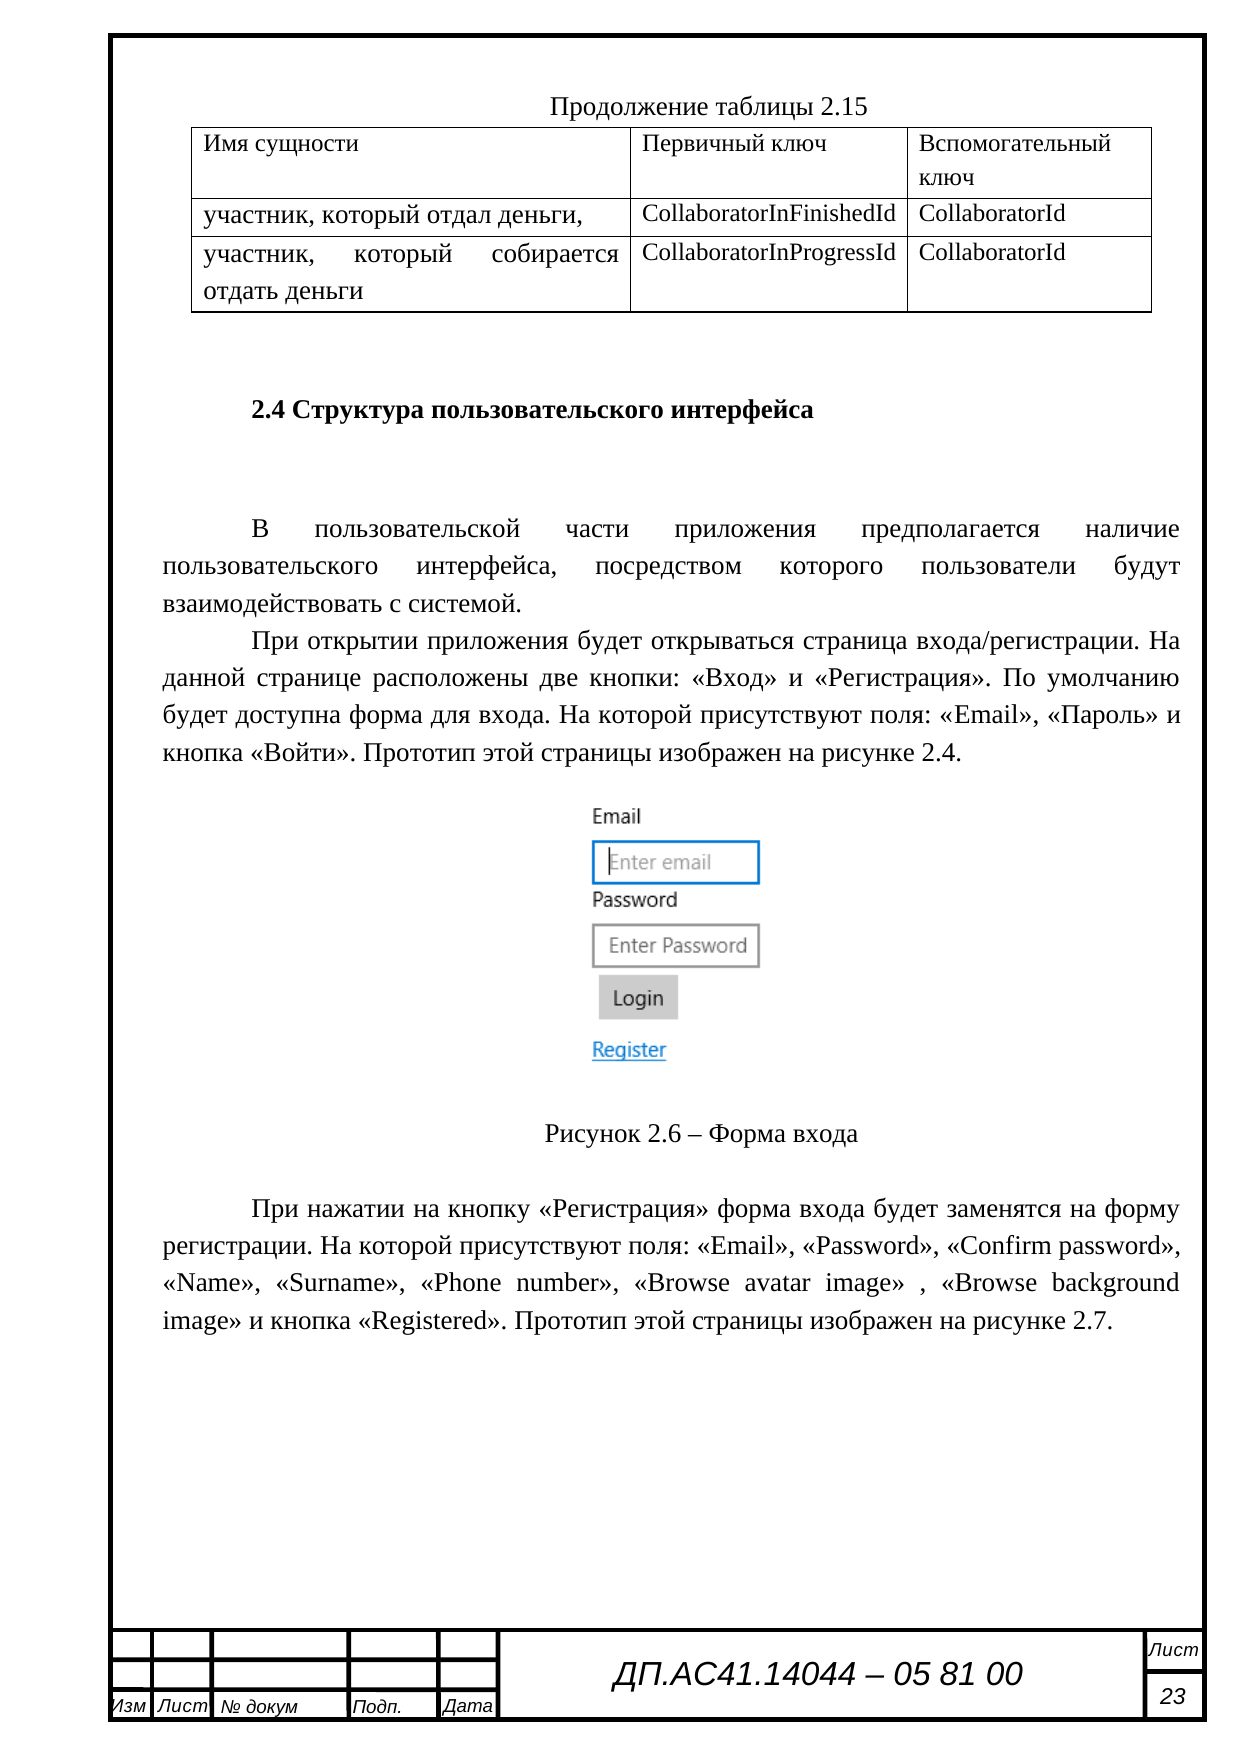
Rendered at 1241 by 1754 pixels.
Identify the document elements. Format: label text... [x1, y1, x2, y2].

text При нажатии на кнопку «Регистрация» форма входа будет заменятся на форму регистрации. На которой присутствуют поля: «Email», «Password», «Confirm password», «Name», «Surname», «Phone number», «Browse avatar image» , «Browse background image» и кнопка «Registered». Прототип этой страницы изображен на рисунке 2.7. [162, 1192, 1181, 1335]
table_cell CollaboratorId [908, 237, 1151, 311]
subtitle 2.4 Структура пользовательского интерфейса [162, 394, 1181, 425]
text В пользовательской части приложения предполагается наличие пользовательского интерфейса, посредством которого пользователи будут взаимодействовать с системой. [162, 512, 1181, 618]
table_cell CollaboratorInFinishedId [631, 199, 907, 236]
table_cell CollaboratorInProgressId [631, 237, 907, 311]
table_cell Первичный ключ [631, 128, 907, 197]
table_cell Вспомогательный ключ [908, 128, 1151, 197]
table_cell CollaboratorId [908, 199, 1151, 236]
text Рисунок 2.6 – Форма входа [162, 1117, 1152, 1148]
text При открытии приложения будет открываться страница входа/регистрации. На данной странице расположены две кнопки: «Вход» и «Регистрация». По умолчанию будет доступна форма для входа. На которой присутствуют поля: «Email», «Пароль» и кнопка «Войти». Прототип этой страницы изображен на рисунке 2.4. [162, 624, 1181, 767]
table_cell Продолжение таблицы 2.15 [192, 90, 1151, 127]
picture [488, 773, 915, 1074]
table_cell Имя сущности [192, 128, 630, 197]
table_cell участник, который отдал деньги, [192, 199, 630, 236]
table_cell участник, который собирается отдать деньги [192, 237, 630, 311]
